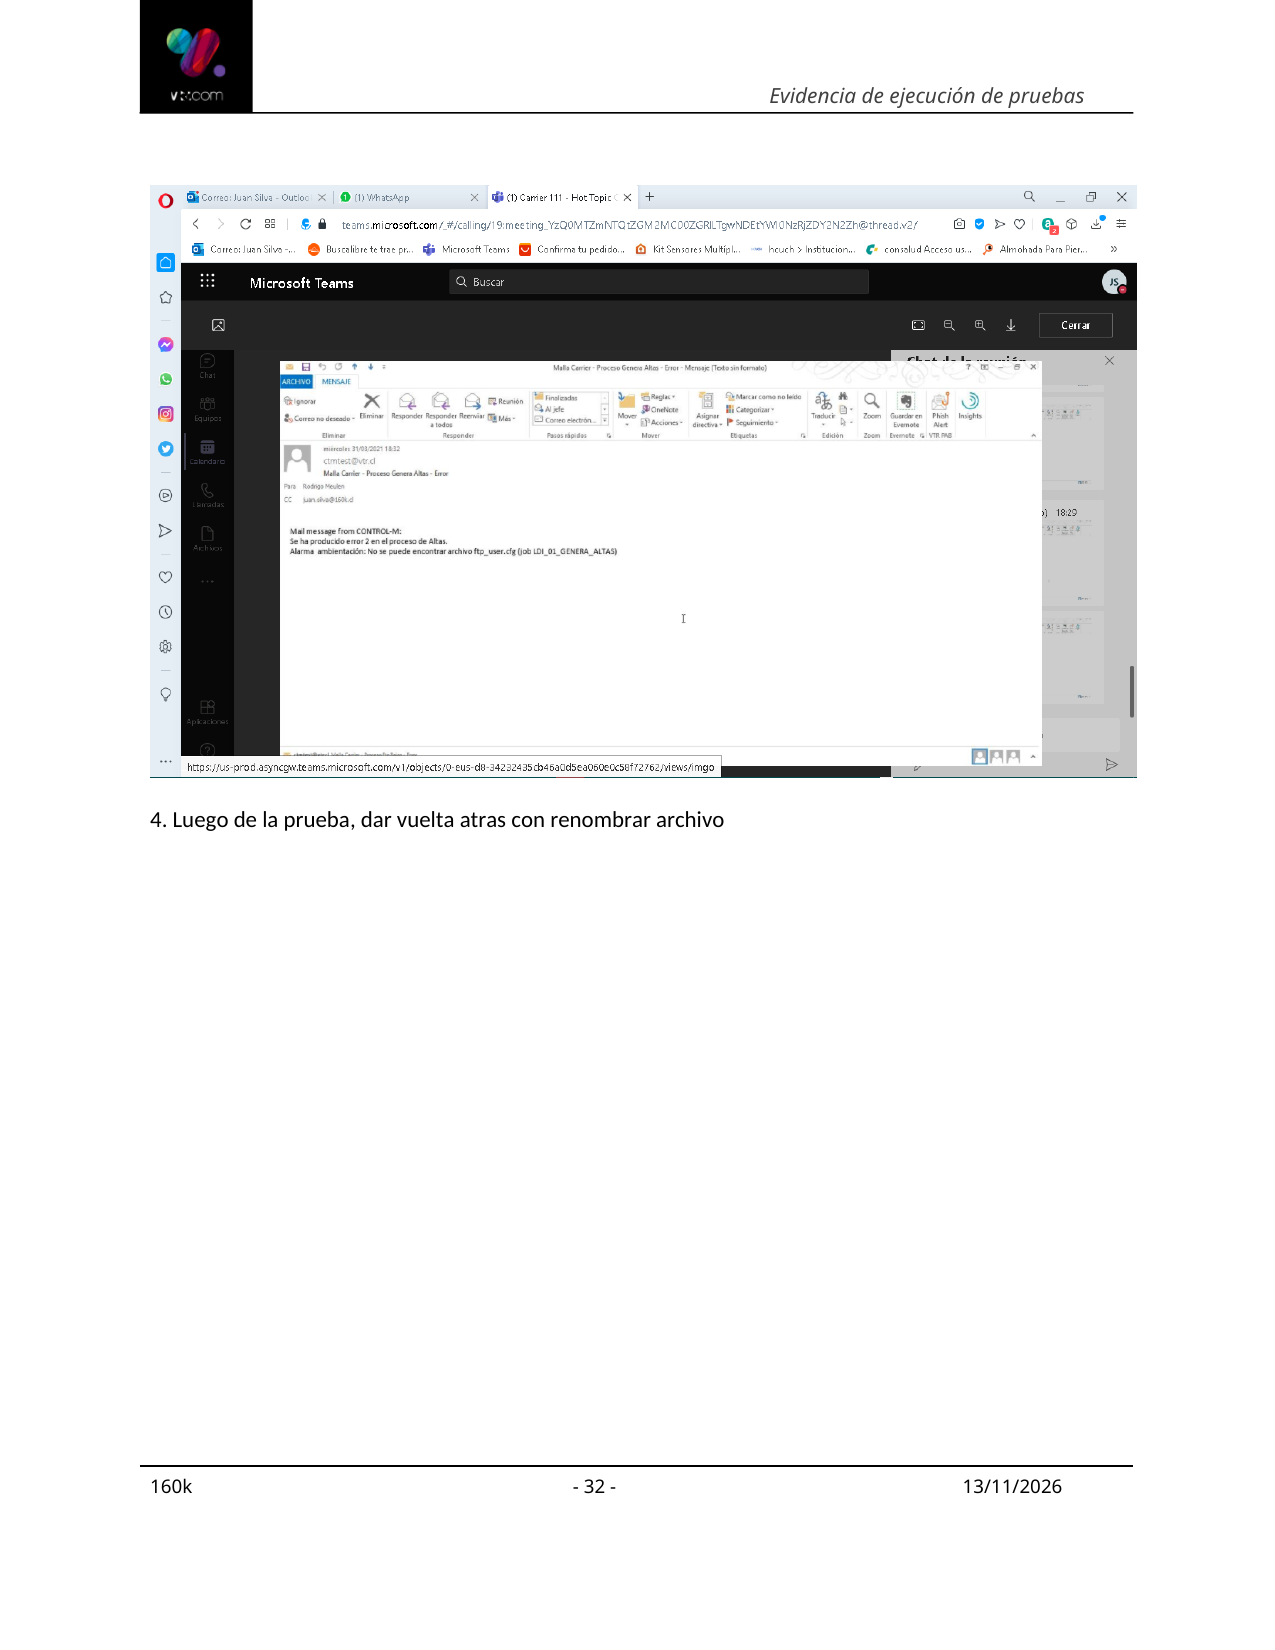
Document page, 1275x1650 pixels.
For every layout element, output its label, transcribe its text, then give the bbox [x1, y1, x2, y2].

picture [166, 28, 226, 101]
text 4. Luego de la prueba, dar vuelta atras con renombrar archivo [150, 778, 1137, 833]
picture [150, 185, 1137, 778]
